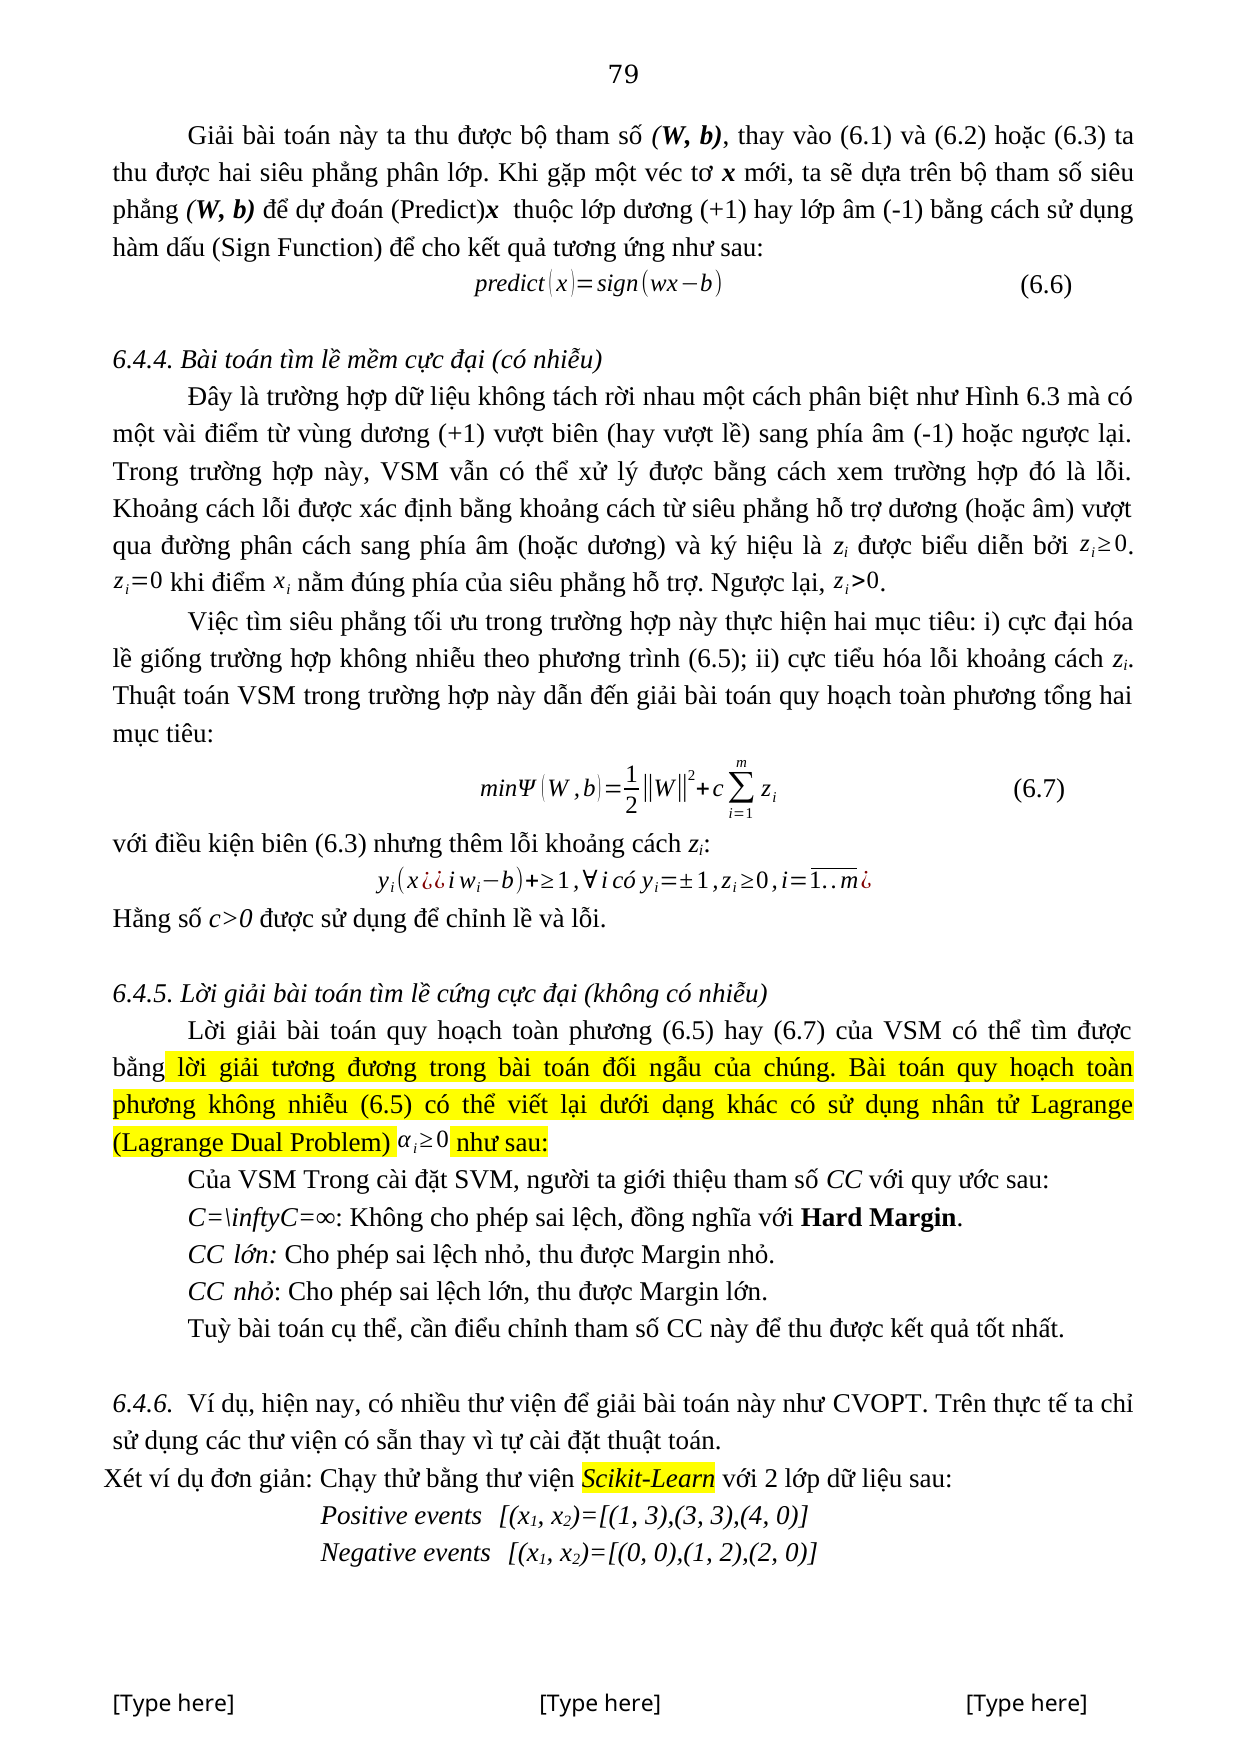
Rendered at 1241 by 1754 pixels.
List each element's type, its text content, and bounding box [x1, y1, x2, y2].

text Negative events [(x1​, x2​)=[(0, 0),(1, 2),(2, 0)] [245, 1536, 1134, 1567]
text 6.4.5. Lời giải bài toán tìm lề cứng cực đại (không có nhiễu) [112, 977, 1134, 1008]
text Của VSM Trong cài đặt SVM, người ta giới thiệu tham số CC với quy ước sau: [112, 1163, 1134, 1194]
text CC lớn: Cho phép sai lệch nhỏ, thu được Margin nhỏ. [112, 1238, 1134, 1269]
text (6.7) [112, 754, 1134, 821]
text Positive events [(x1​, x2​)=[(1, 3),(3, 3),(4, 0)] [245, 1499, 1134, 1530]
text Xét ví dụ đơn giản: Chạy thử bằng thư viện Scikit-Learn với 2 lớp dữ liệu sau: [715, 1462, 1134, 1493]
text (6.6) [112, 268, 1134, 299]
text Xét ví dụ đơn giản: Chạy thử bằng thư viện Scikit-Learn với 2 lớp dữ liệu sau: [103, 1462, 582, 1493]
text với điều kiện biên (6.3) nhưng thêm lỗi khoảng cách zi: [112, 827, 1134, 858]
text Hằng số c>0 được sử dụng để chỉnh lề và lỗi. [112, 902, 1134, 933]
text Đây là trường hợp dữ liệu không tách rời nhau một cách phân biệt như Hình 6.3 mà có một vài điểm từ vùng dương (+1) vượt biên (hay vượt lề) sang phía âm (-1) hoặc ngược lại. Trong trường hợp này, VSM vẫn có thể xử lý được bằng cách xem trường hợp đó là lỗi. Khoảng cách lỗi được xác định bằng khoảng cách từ siêu phẳng hỗ trợ dương (hoặc âm) vượt qua đường phân cách sang phía âm (hoặc dương) và ký hiệu là zi được biểu diễn bởi . khi điểm nằm đúng phía của siêu phẳng hỗ trợ. Ngược lại, . [112, 380, 1134, 599]
text Tuỳ bài toán cụ thể, cần điểu chỉnh tham số CC này để thu được kết quả tốt nhất. [112, 1313, 1134, 1344]
text CC nhỏ: Cho phép sai lệch lớn, thu được Margin lớn. [112, 1275, 1134, 1306]
text 6.4.6. Ví dụ, hiện nay, có nhiều thư viện để giải bài toán này như CVOPT. Trên thực tế ta chỉ sử dụng các thư viện có sẵn thay vì tự cài đặt thuật toán. [112, 1387, 1134, 1456]
text Lời giải bài toán quy hoạch toàn phương (6.5) hay (6.7) của VSM có thể tìm được bằng lời giải tương đương trong bài toán đối ngẫu của chúng. Bài toán quy hoạch toàn phương không nhiễu (6.5) có thể viết lại dưới dạng khác có sử dụng nhân tử Lagrange (Lagrange Dual Problem) như sau: [112, 1119, 1134, 1157]
text C=\inftyC=∞: Không cho phép sai lệch, đồng nghĩa với Hard Margin. [112, 1201, 1134, 1232]
text Việc tìm siêu phẳng tối ưu trong trường hợp này thực hiện hai mục tiêu: i) cực đại hóa lề giống trường hợp không nhiễu theo phương trình (6.5); ii) cực tiểu hóa lỗi khoảng cách zi. Thuật toán VSM trong trường hợp này dẫn đến giải bài toán quy hoạch toàn phương tổng hai mục tiêu: [112, 605, 1134, 748]
text Lời giải bài toán quy hoạch toàn phương (6.5) hay (6.7) của VSM có thể tìm được bằng lời giải tương đương trong bài toán đối ngẫu của chúng. Bài toán quy hoạch toàn phương không nhiễu (6.5) có thể viết lại dưới dạng khác có sử dụng nhân tử Lagrange (Lagrange Dual Problem) như sau: [112, 1014, 1134, 1118]
text 6.4.4. Bài toán tìm lề mềm cực đại (có nhiễu) [112, 343, 1134, 374]
text Giải bài toán này ta thu được bộ tham số (W, b), thay vào (6.1) và (6.2) hoặc (6.3) ta thu được hai siêu phẳng phân lớp. Khi gặp một véc tơ x mới, ta sẽ dựa trên bộ tham số siêu phẳng (W, b) để dự đoán (Predict)x thuộc lớp dương (+1) hay lớp âm (-1) bằng cách sử dụng hàm dấu (Sign Function) để cho kết quả tương ứng như sau: [112, 119, 1134, 262]
